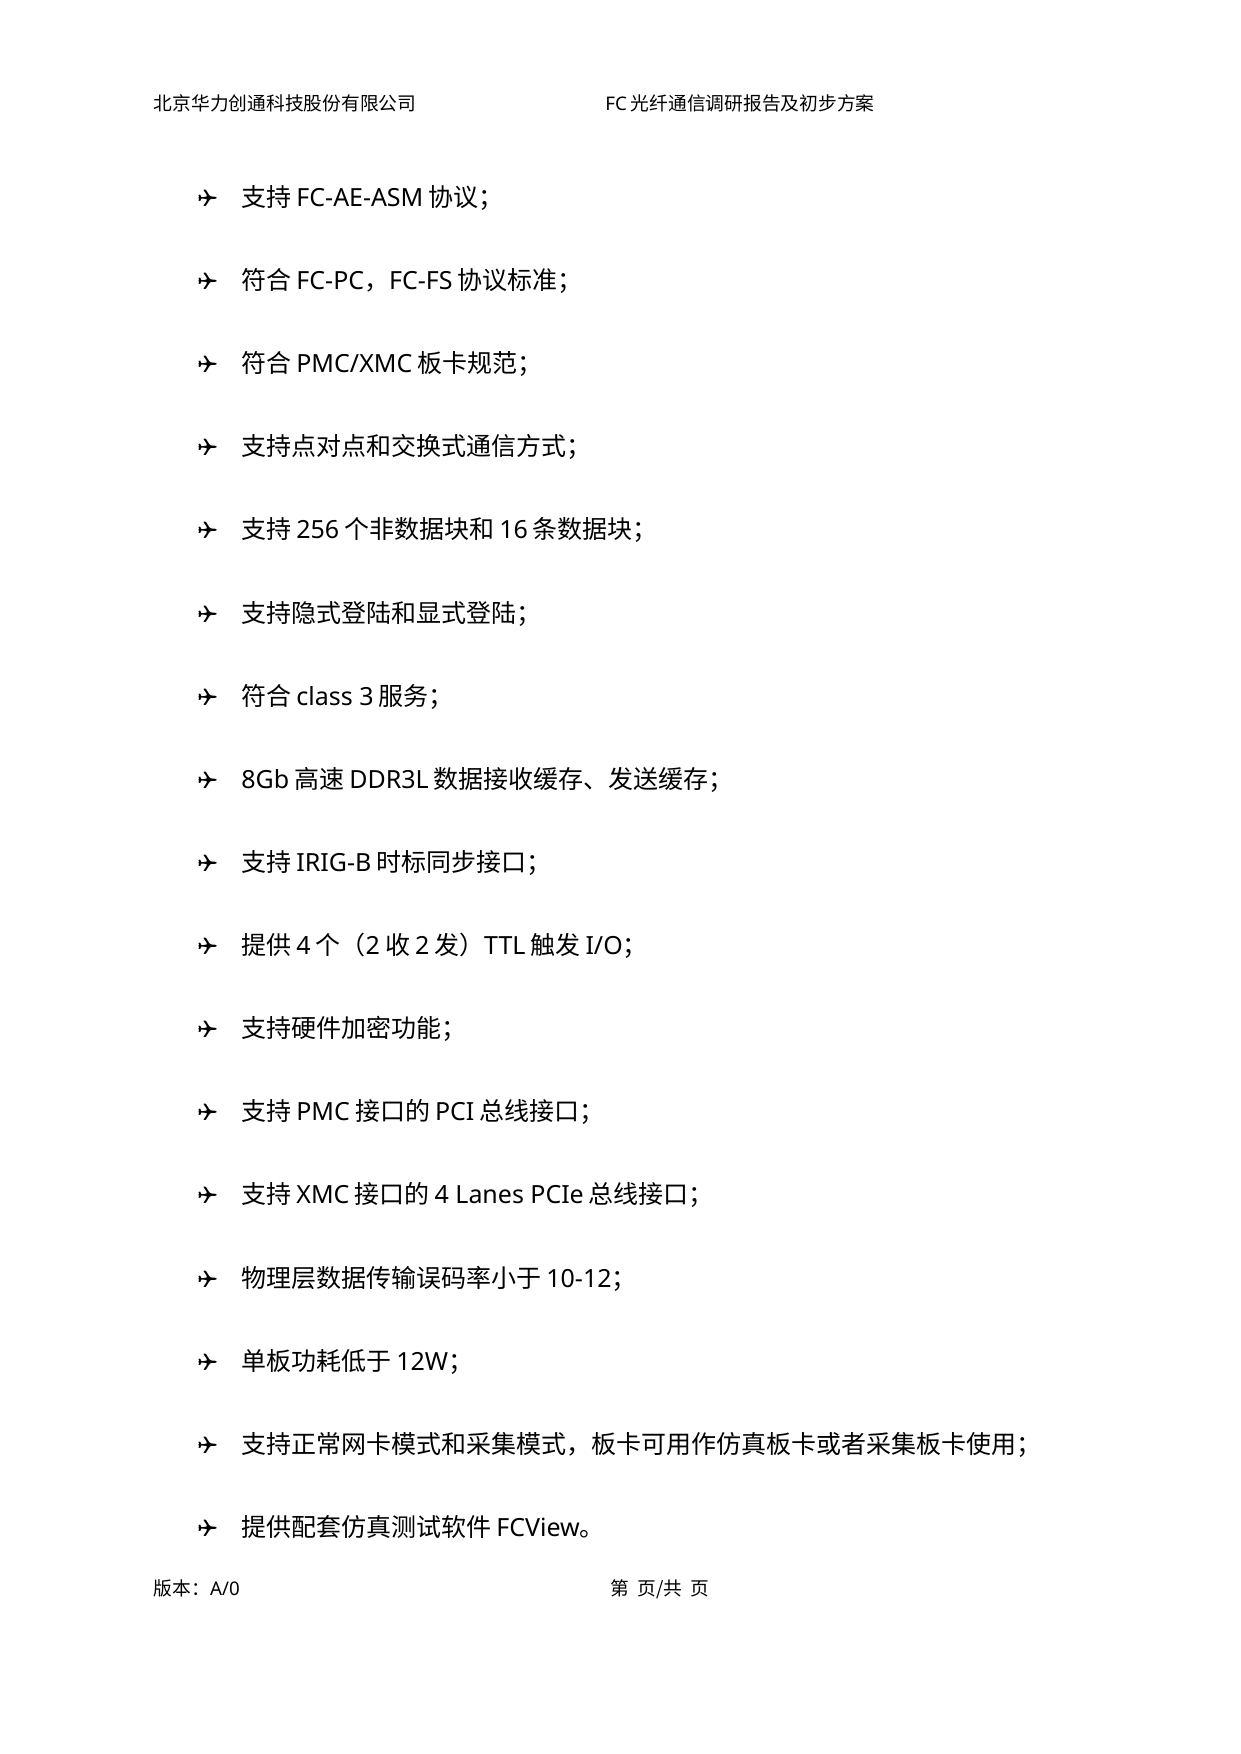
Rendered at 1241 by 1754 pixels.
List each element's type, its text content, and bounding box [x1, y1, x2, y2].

list 提供4个（2收2发）TTL触发I/O； [197, 911, 1116, 976]
list 8Gb高速DDR3L数据接收缓存、发送缓存； [197, 745, 1116, 810]
list 支持正常网卡模式和采集模式，板卡可用作仿真板卡或者采集板卡使用； [197, 1410, 1116, 1475]
list 支持隐式登陆和显式登陆； [197, 579, 1116, 644]
list 符合PMC/XMC板卡规范； [197, 329, 1116, 394]
list 支持FC-AE-ASM协议； [197, 163, 1116, 228]
list 单板功耗低于12W； [197, 1327, 1116, 1392]
list 支持PMC接口的PCI总线接口； [197, 1077, 1116, 1142]
list 符合class 3服务； [197, 662, 1116, 727]
list 支持硬件加密功能； [197, 994, 1116, 1059]
list 支持256个非数据块和16条数据块； [197, 496, 1116, 561]
list 提供配套仿真测试软件FCView。 [197, 1493, 1116, 1558]
list 支持IRIG-B时标同步接口； [197, 828, 1116, 893]
list 符合FC-PC，FC-FS协议标准； [197, 246, 1116, 311]
list 物理层数据传输误码率小于10-12； [197, 1244, 1116, 1309]
list 支持点对点和交换式通信方式； [197, 412, 1116, 477]
list 支持XMC接口的4 Lanes PCIe总线接口； [197, 1161, 1116, 1226]
